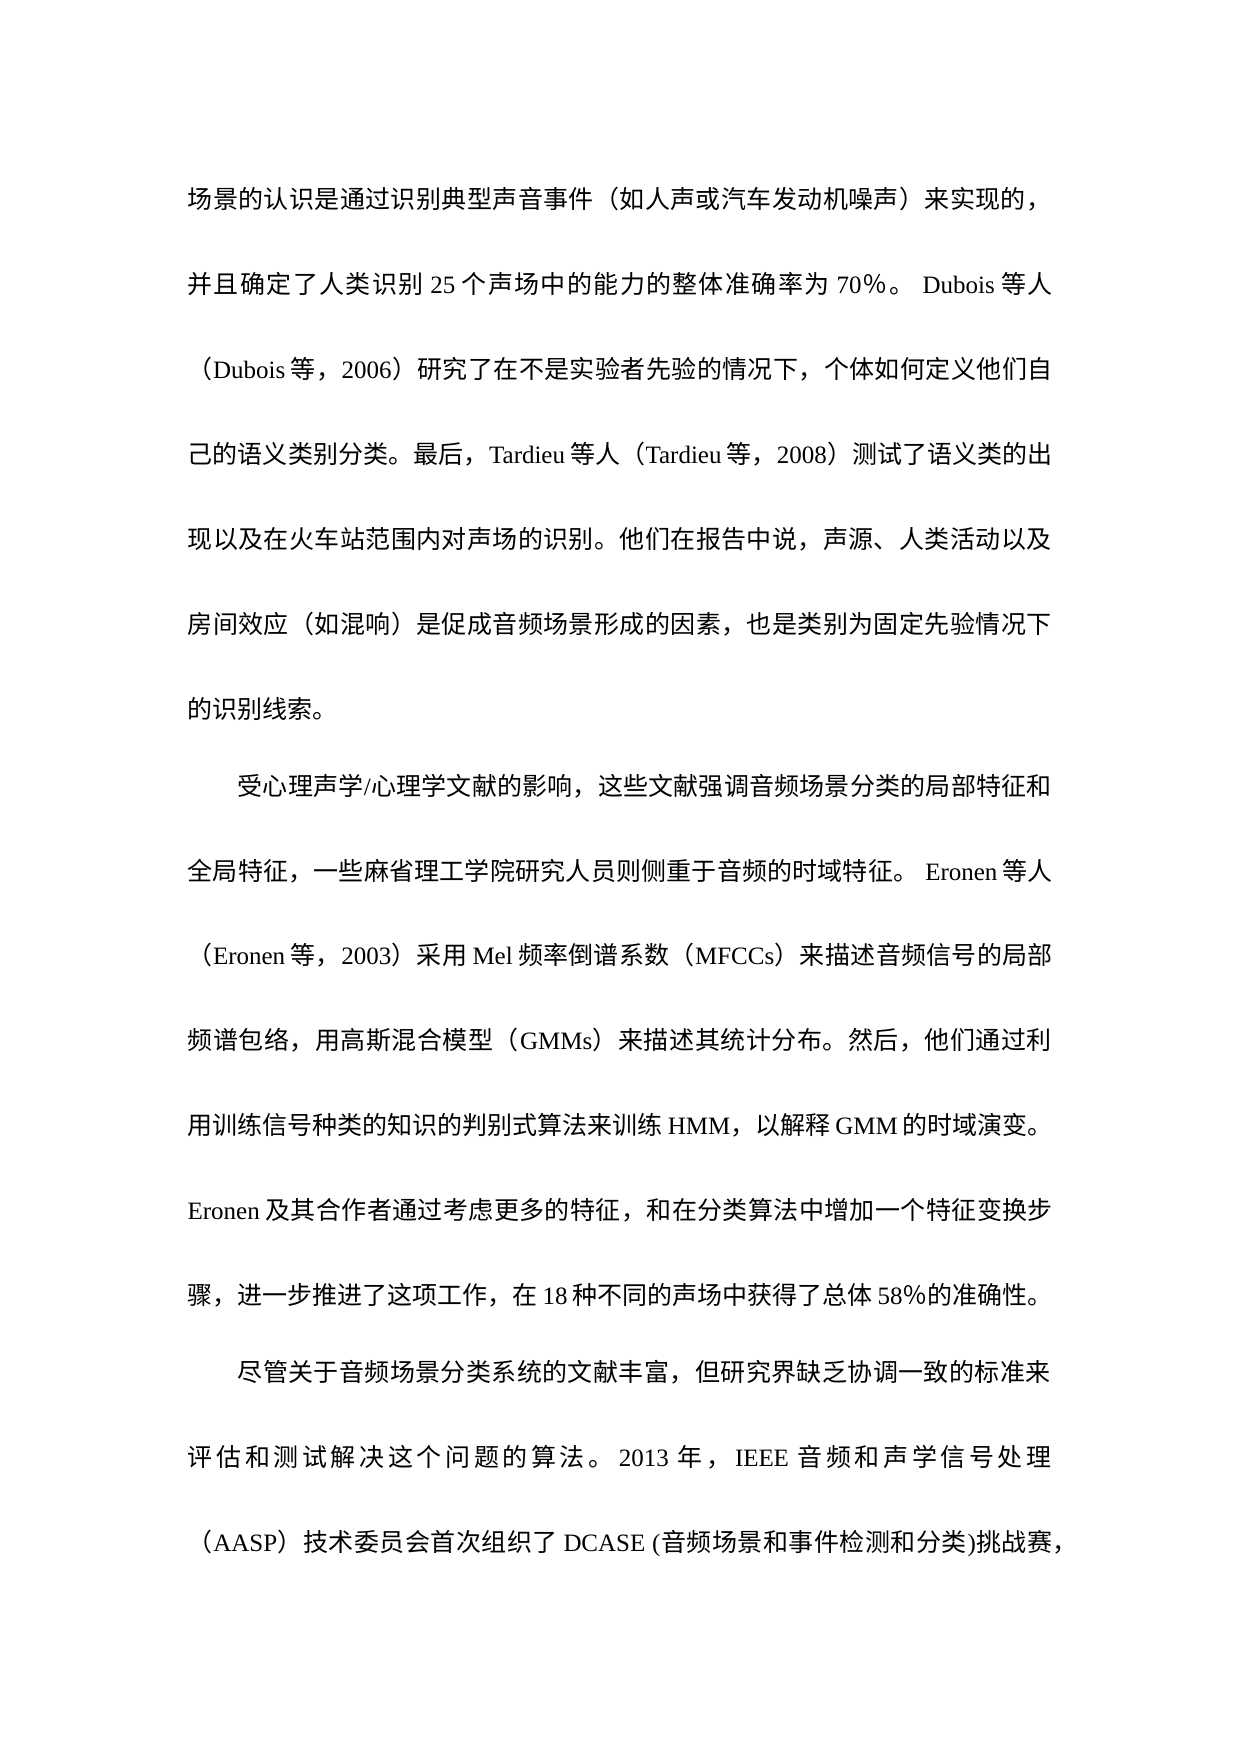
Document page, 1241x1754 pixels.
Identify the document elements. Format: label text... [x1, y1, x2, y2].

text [187, 1337, 1053, 1574]
text 受心理声学/心理学文献的影响，这些文献强调音频场景分类的局部特征和全局特征，一些麻省理工学院研究人员则侧重于音频的时域特征。 Eronen等人（Eronen等，2003）采用Mel频率倒谱系数（MFCCs）来描述音频信号的局部频谱包络，用高斯混合模型（GMMs）来描述其统计分布。然后，他们通过利用训练信号种类的知识的判别式算法来训练HMM，以解释GMM的时域演变。 Eronen及其合作者通过考虑更多的特征，和在分类算法中增加一个特征变换步骤，进一步推进了这项工作，在18种不同的声场中获得了总体58％的准确性。 [187, 750, 1053, 1327]
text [187, 164, 1053, 741]
